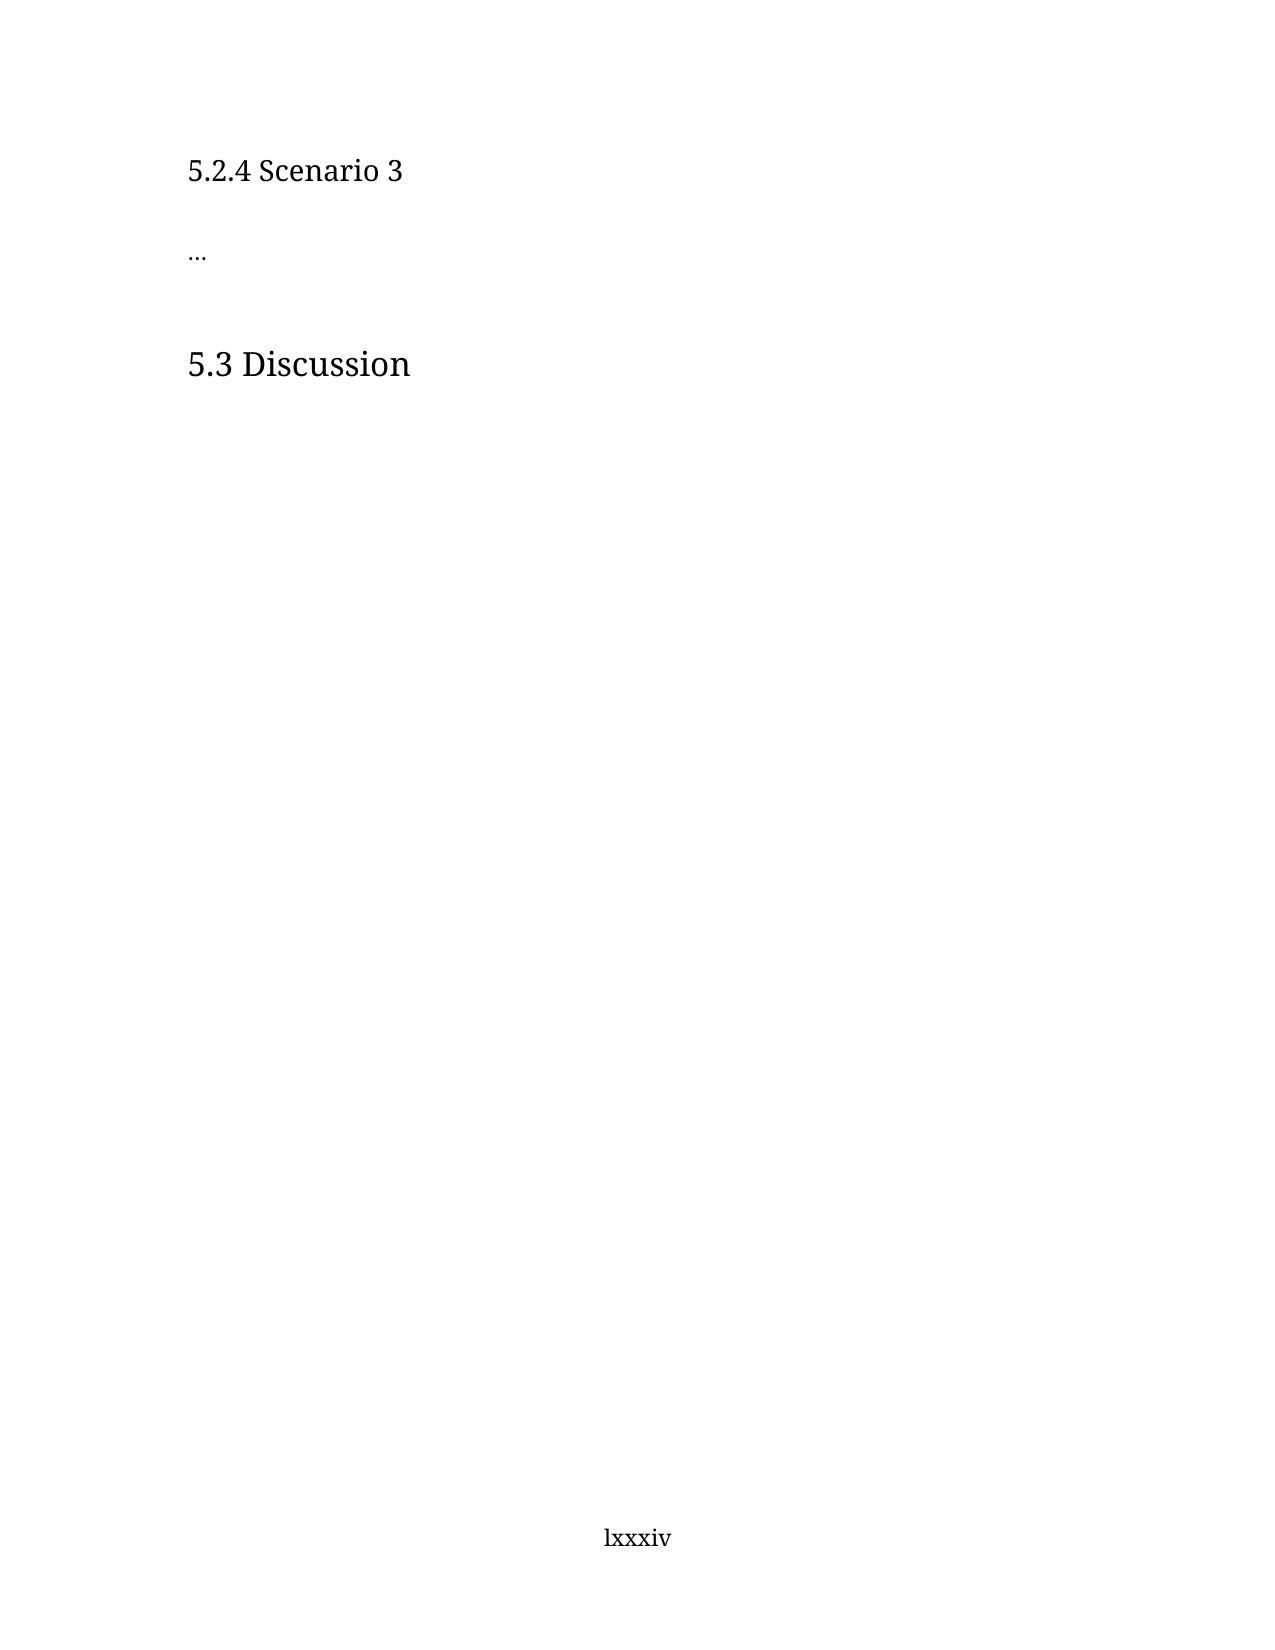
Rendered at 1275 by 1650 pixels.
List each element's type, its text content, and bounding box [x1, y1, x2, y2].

subtitle Scenario 3 [187, 150, 1087, 190]
subtitle Discussion [187, 341, 1087, 386]
text … [187, 236, 1087, 267]
